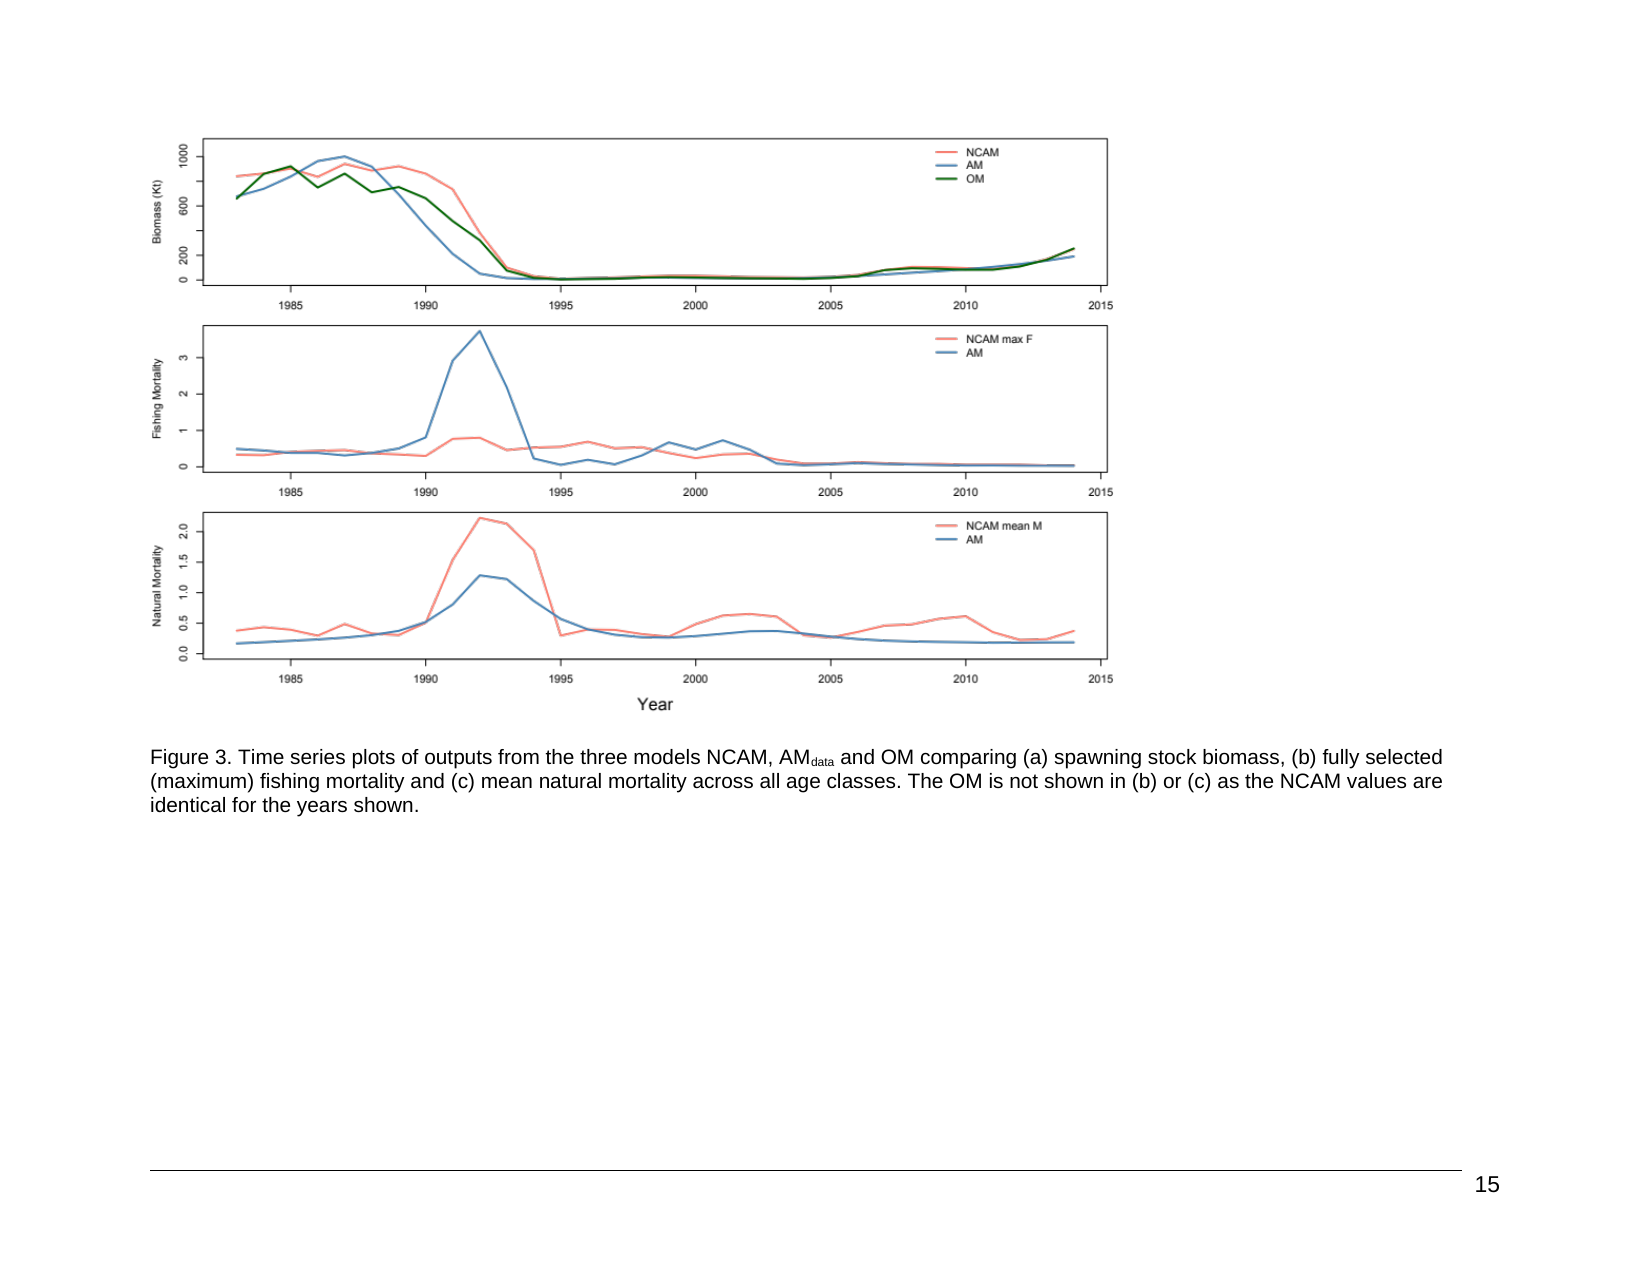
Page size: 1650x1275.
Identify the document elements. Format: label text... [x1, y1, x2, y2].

text Figure 3. Time series plots of outputs from the three models NCAM, AMdata and OM comparing (a) spawning stock biomass, (b) fully selected (maximum) fishing mortality and (c) mean natural mortality across all age classes. The OM is not shown in (b) or (c) as the NCAM values are identical for the years shown. [150, 744, 1500, 816]
